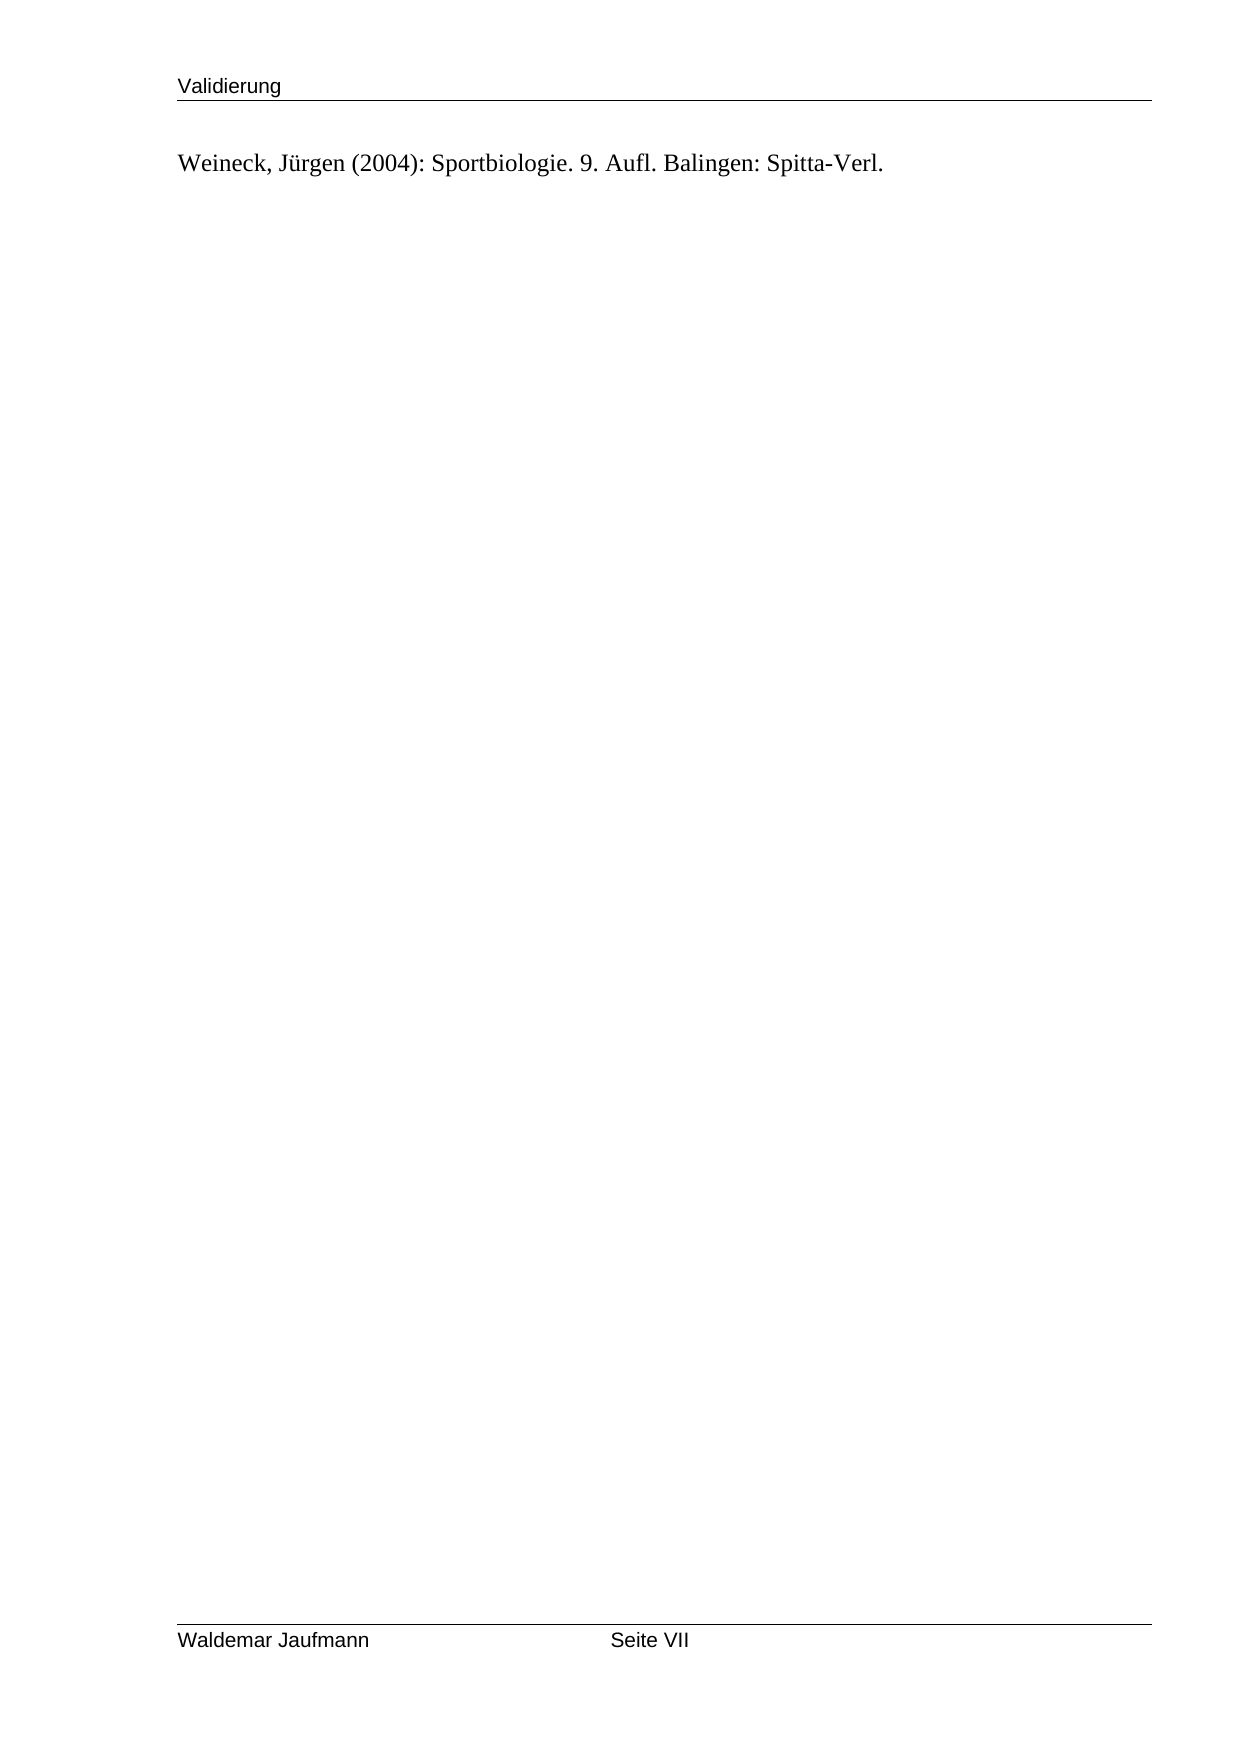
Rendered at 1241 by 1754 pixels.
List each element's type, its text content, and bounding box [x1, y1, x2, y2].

text Weineck, Jürgen (2004): Sportbiologie. 9. Aufl. Balingen: Spitta-Verl. [177, 148, 1152, 176]
